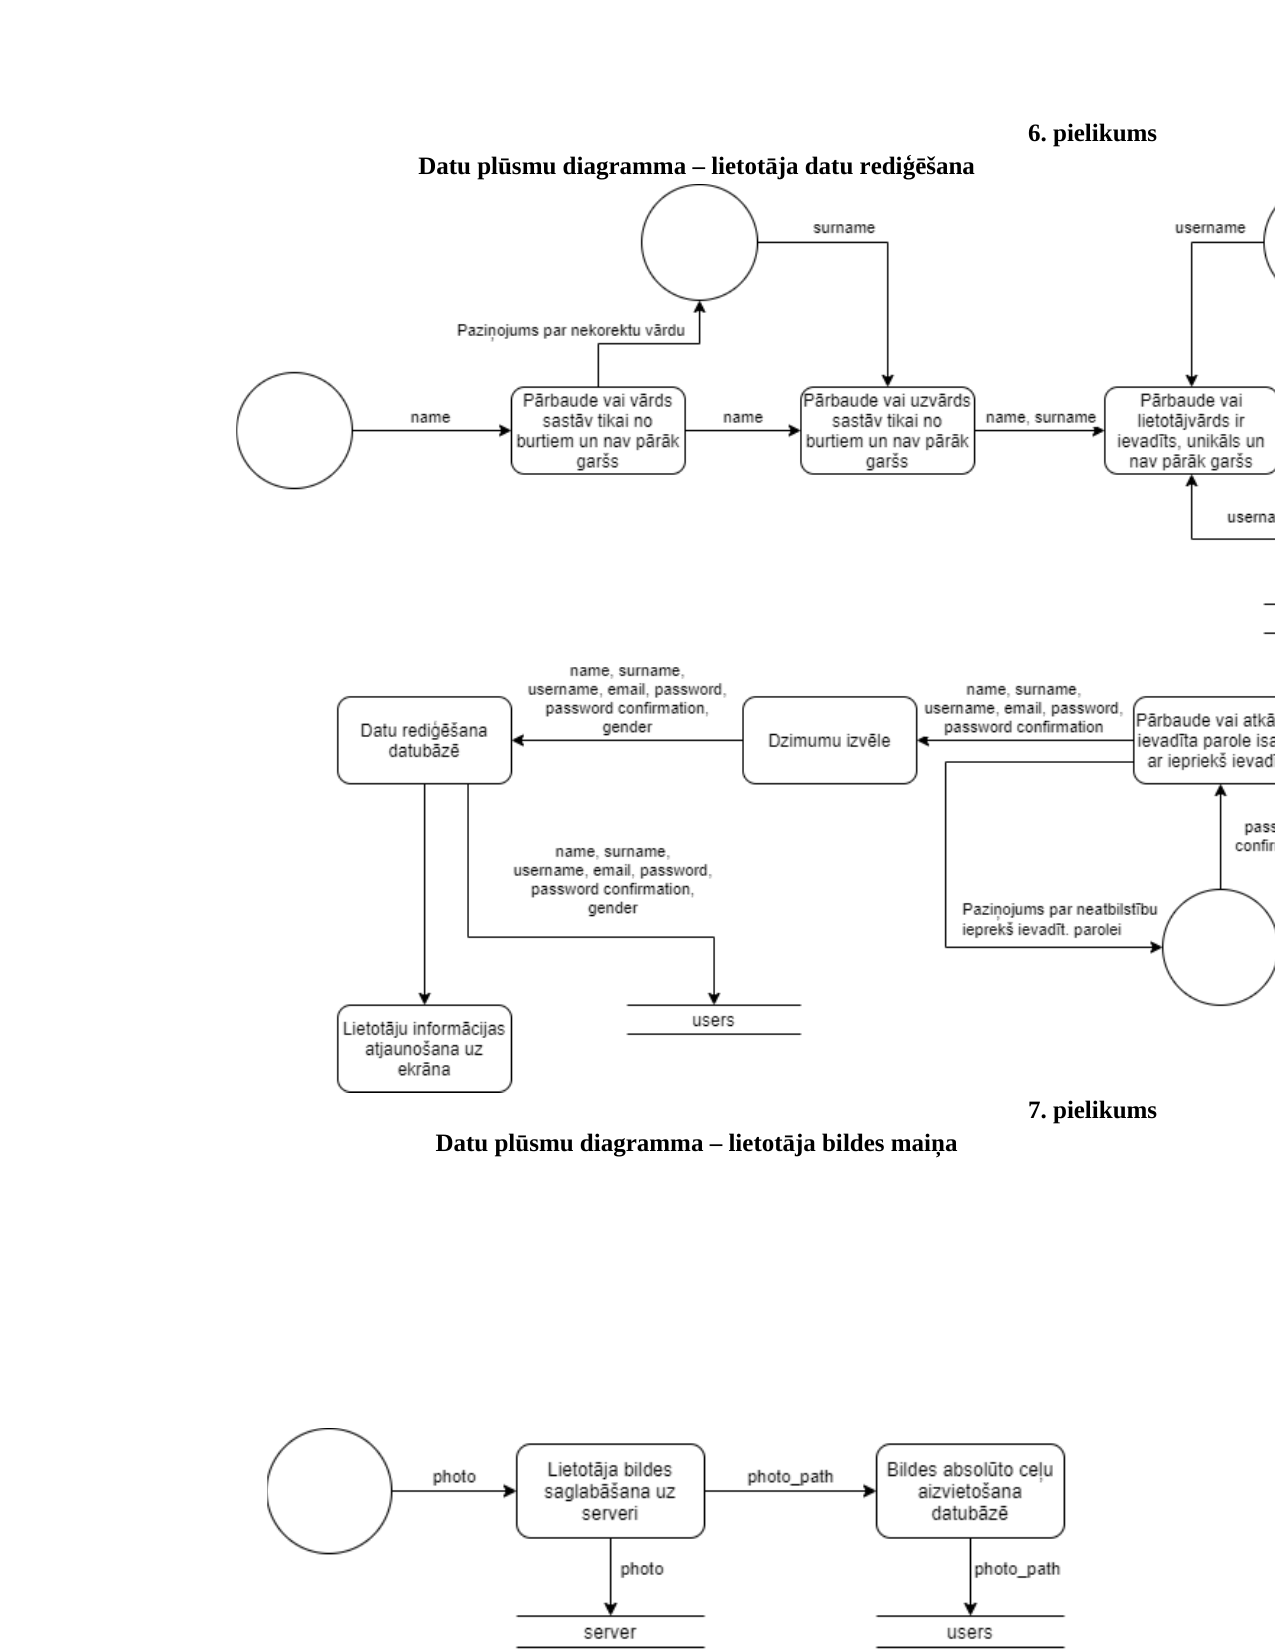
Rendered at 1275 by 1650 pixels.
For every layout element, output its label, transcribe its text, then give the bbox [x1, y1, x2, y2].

picture [267, 1428, 1067, 1650]
text Datu plūsmu diagramma – lietotāja bildes maiņa [177, 1128, 1157, 1157]
subtitle 7. pielikums [177, 1095, 1157, 1123]
subtitle 6. pielikums [177, 118, 1157, 147]
text Datu plūsmu diagramma – lietotāja datu rediģēšana [177, 151, 1157, 180]
picture [236, 184, 1275, 1093]
